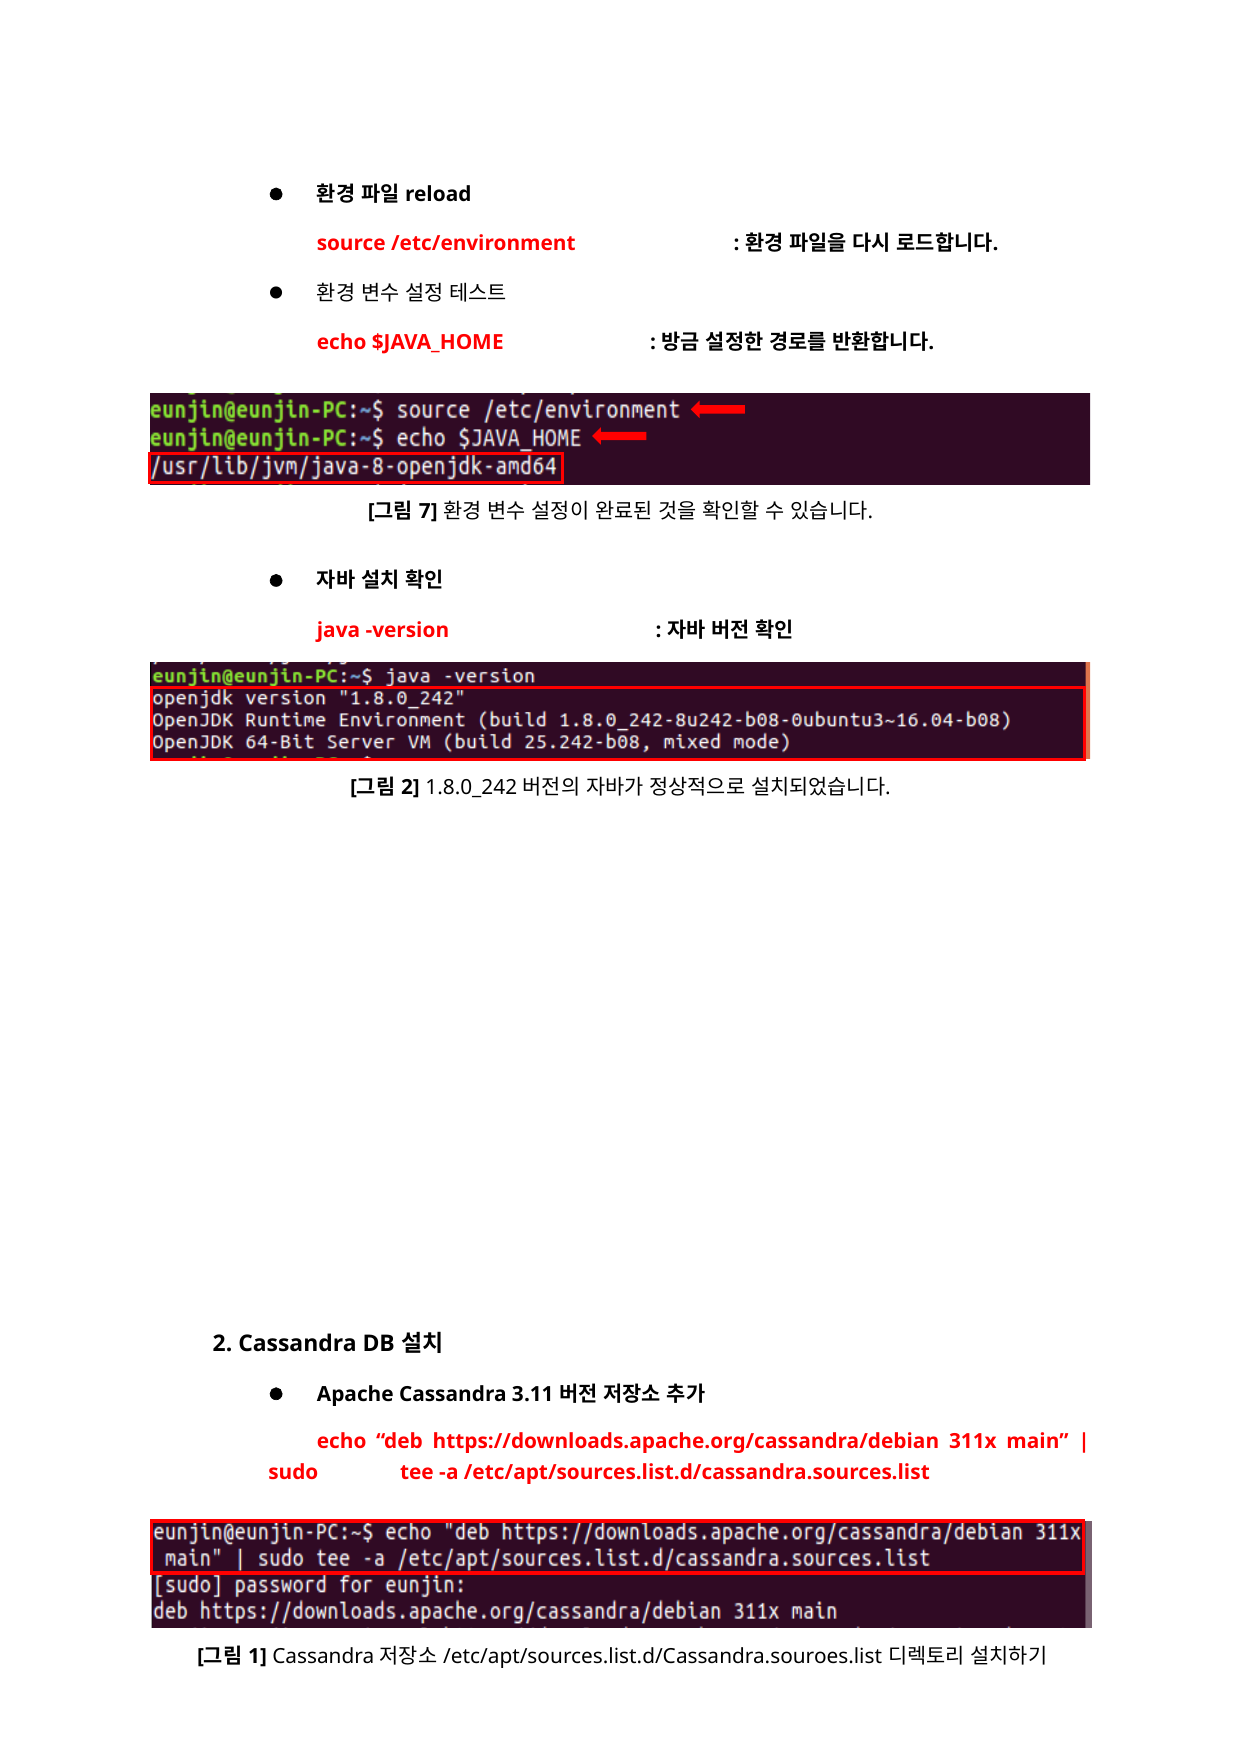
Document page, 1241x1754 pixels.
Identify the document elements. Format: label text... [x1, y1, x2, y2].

text java -version : 자바 버전 확인 [233, 613, 1090, 643]
picture [150, 662, 1091, 759]
text source /etc/environment : 환경 파일을 다시 로드합니다. [317, 227, 1090, 257]
list 환경 변수 설정 테스트 [233, 276, 1090, 306]
list 환경 파일 reload [233, 177, 1090, 207]
list echo $JAVA_HOME : 방금 설정한 경로를 반환합니다. [317, 325, 1090, 356]
picture [153, 1523, 1082, 1571]
list echo “deb https://downloads.apache.org/cassandra/debian 311x main” | sudo tee -a /etc/apt/sources.list.d/cassandra.sources.list [268, 1426, 1090, 1486]
picture [153, 689, 1083, 758]
list Apache Cassandra 3.11 버전 저장소 추가 [233, 1377, 1090, 1407]
picture [151, 1521, 1092, 1628]
list 자바 설치 확인 [233, 564, 1090, 594]
subtitle 2. Cassandra DB 설치 [212, 1324, 1090, 1358]
picture [150, 393, 1091, 485]
picture [151, 455, 561, 481]
